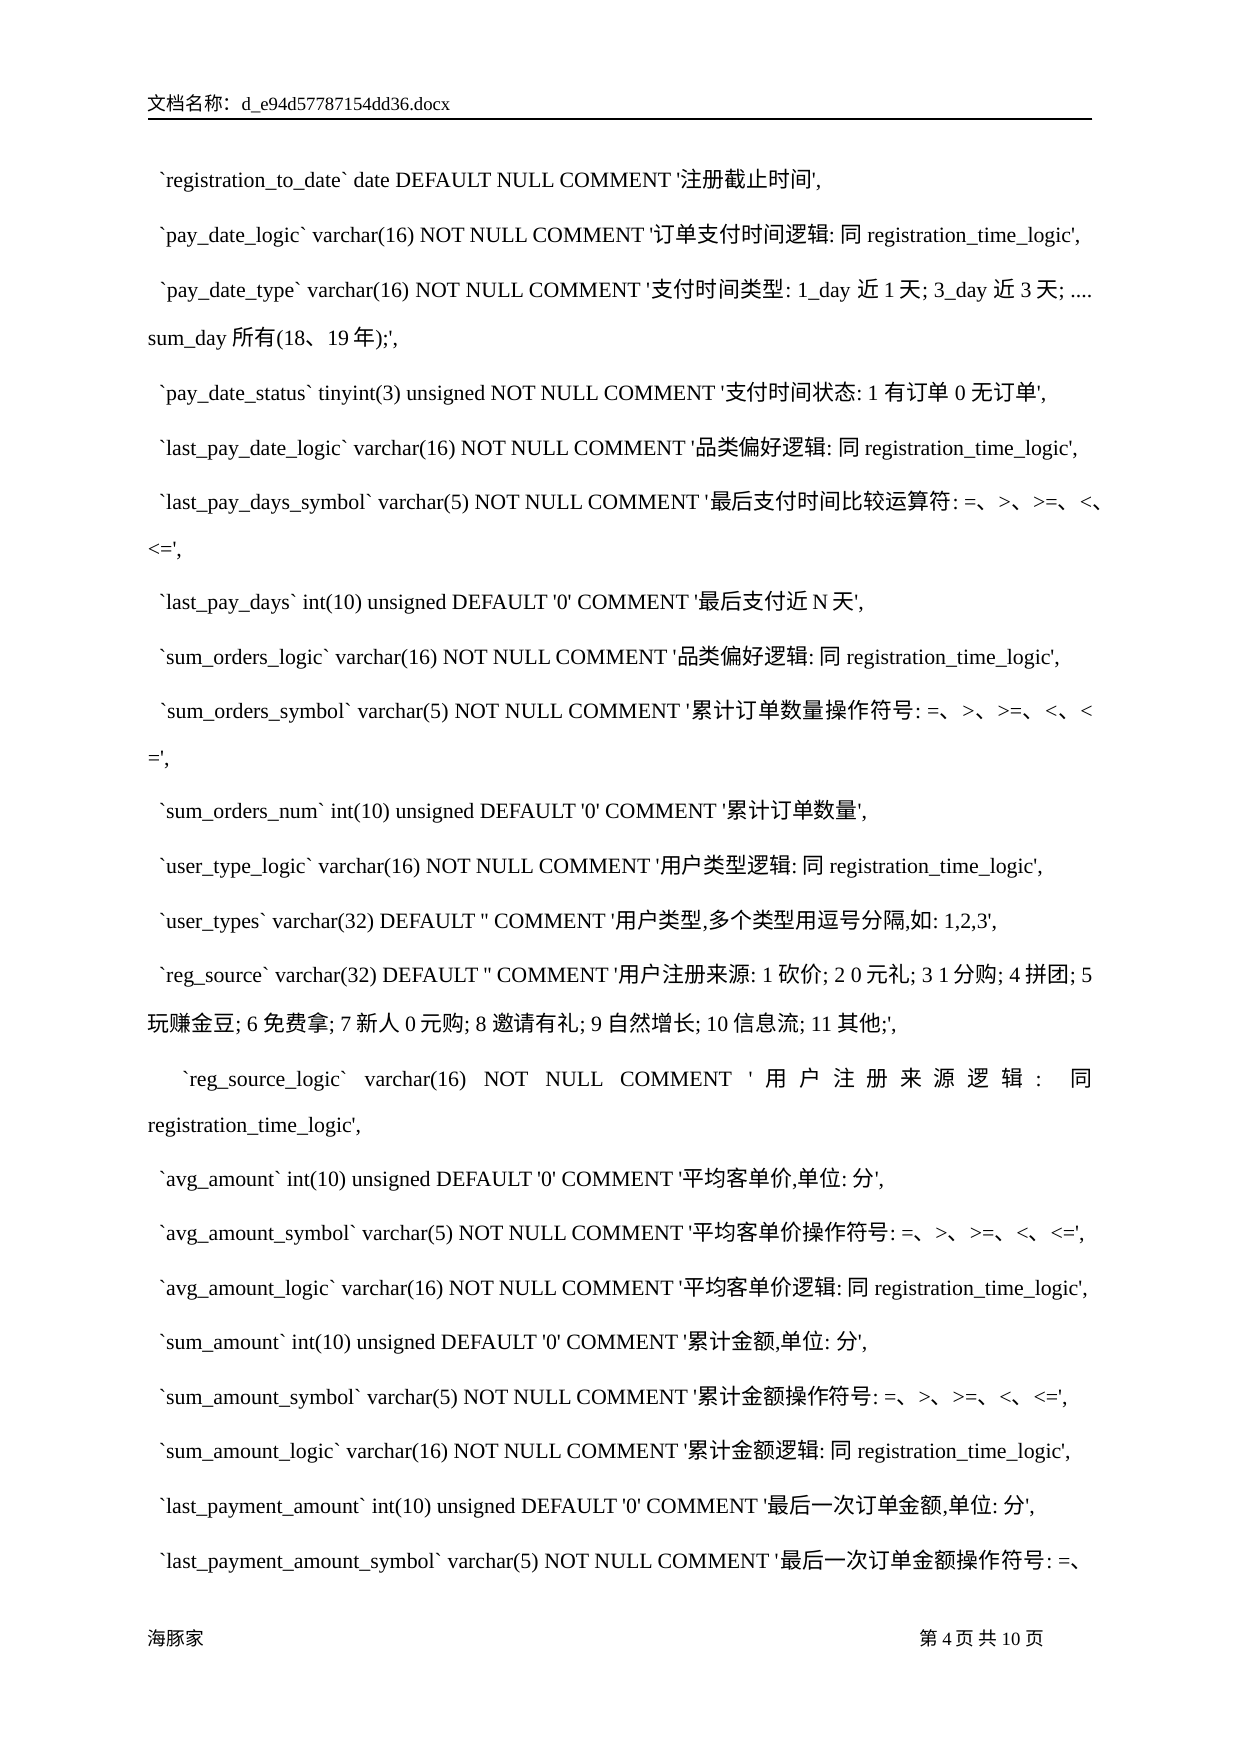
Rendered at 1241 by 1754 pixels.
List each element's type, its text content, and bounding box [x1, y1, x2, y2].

text `pay_date_logic` varchar(16) NOT NULL COMMENT '订单支付时间逻辑: 同 registration_time_logic', [148, 217, 1092, 249]
text `sum_orders_num` int(10) unsigned DEFAULT '0' COMMENT '累计订单数量', [148, 793, 1092, 826]
text `avg_amount_logic` varchar(16) NOT NULL COMMENT '平均客单价逻辑: 同 registration_time_logic', [148, 1269, 1092, 1302]
text `sum_orders_symbol` varchar(5) NOT NULL COMMENT '累计订单数量操作符号: =、>、>=、<、<=', [148, 693, 1092, 774]
text `pay_date_status` tinyint(3) unsigned NOT NULL COMMENT '支付时间状态: 1 有订单 0 无订单', [148, 374, 1092, 407]
text `reg_source_logic` varchar(16) NOT NULL COMMENT '用户注册来源逻辑: 同 registration_time_logic', [148, 1060, 1092, 1141]
text `user_types` varchar(32) DEFAULT '' COMMENT '用户类型,多个类型用逗号分隔,如: 1,2,3', [148, 902, 1092, 935]
text `avg_amount` int(10) unsigned DEFAULT '0' COMMENT '平均客单价,单位: 分', [148, 1160, 1092, 1193]
text `last_pay_days_symbol` varchar(5) NOT NULL COMMENT '最后支付时间比较运算符: =、>、>=、<、<=', [148, 484, 1092, 565]
text `reg_source` varchar(32) DEFAULT '' COMMENT '用户注册来源: 1 砍价; 2 0元礼; 3 1分购; 4 拼团; 5 玩赚金豆; 6 免费拿; 7 新人0元购; 8 邀请有礼; 9 自然增长; 10 信息流; 11 其他;', [148, 957, 1092, 1038]
text `last_pay_date_logic` varchar(16) NOT NULL COMMENT '品类偏好逻辑: 同 registration_time_logic', [148, 429, 1092, 462]
text `sum_amount_symbol` varchar(5) NOT NULL COMMENT '累计金额操作符号: =、>、>=、<、<=', [148, 1378, 1092, 1411]
text `last_payment_amount` int(10) unsigned DEFAULT '0' COMMENT '最后一次订单金额,单位: 分', [148, 1488, 1092, 1520]
text `pay_date_type` varchar(16) NOT NULL COMMENT '支付时间类型: 1_day 近1天; 3_day 近3天; .... sum_day 所有(18、19年);', [148, 271, 1092, 352]
text `last_pay_days` int(10) unsigned DEFAULT '0' COMMENT '最后支付近N天', [148, 584, 1092, 616]
text `user_type_logic` varchar(16) NOT NULL COMMENT '用户类型逻辑: 同 registration_time_logic', [148, 848, 1092, 880]
text `registration_to_date` date DEFAULT NULL COMMENT '注册截止时间', [148, 162, 1092, 194]
text `sum_amount_logic` varchar(16) NOT NULL COMMENT '累计金额逻辑: 同 registration_time_logic', [148, 1433, 1092, 1466]
text `sum_amount` int(10) unsigned DEFAULT '0' COMMENT '累计金额,单位: 分', [148, 1324, 1092, 1356]
text `avg_amount_symbol` varchar(5) NOT NULL COMMENT '平均客单价操作符号: =、>、>=、<、<=', [148, 1215, 1092, 1247]
text `sum_orders_logic` varchar(16) NOT NULL COMMENT '品类偏好逻辑: 同 registration_time_logic', [148, 638, 1092, 671]
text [148, 1542, 1092, 1575]
